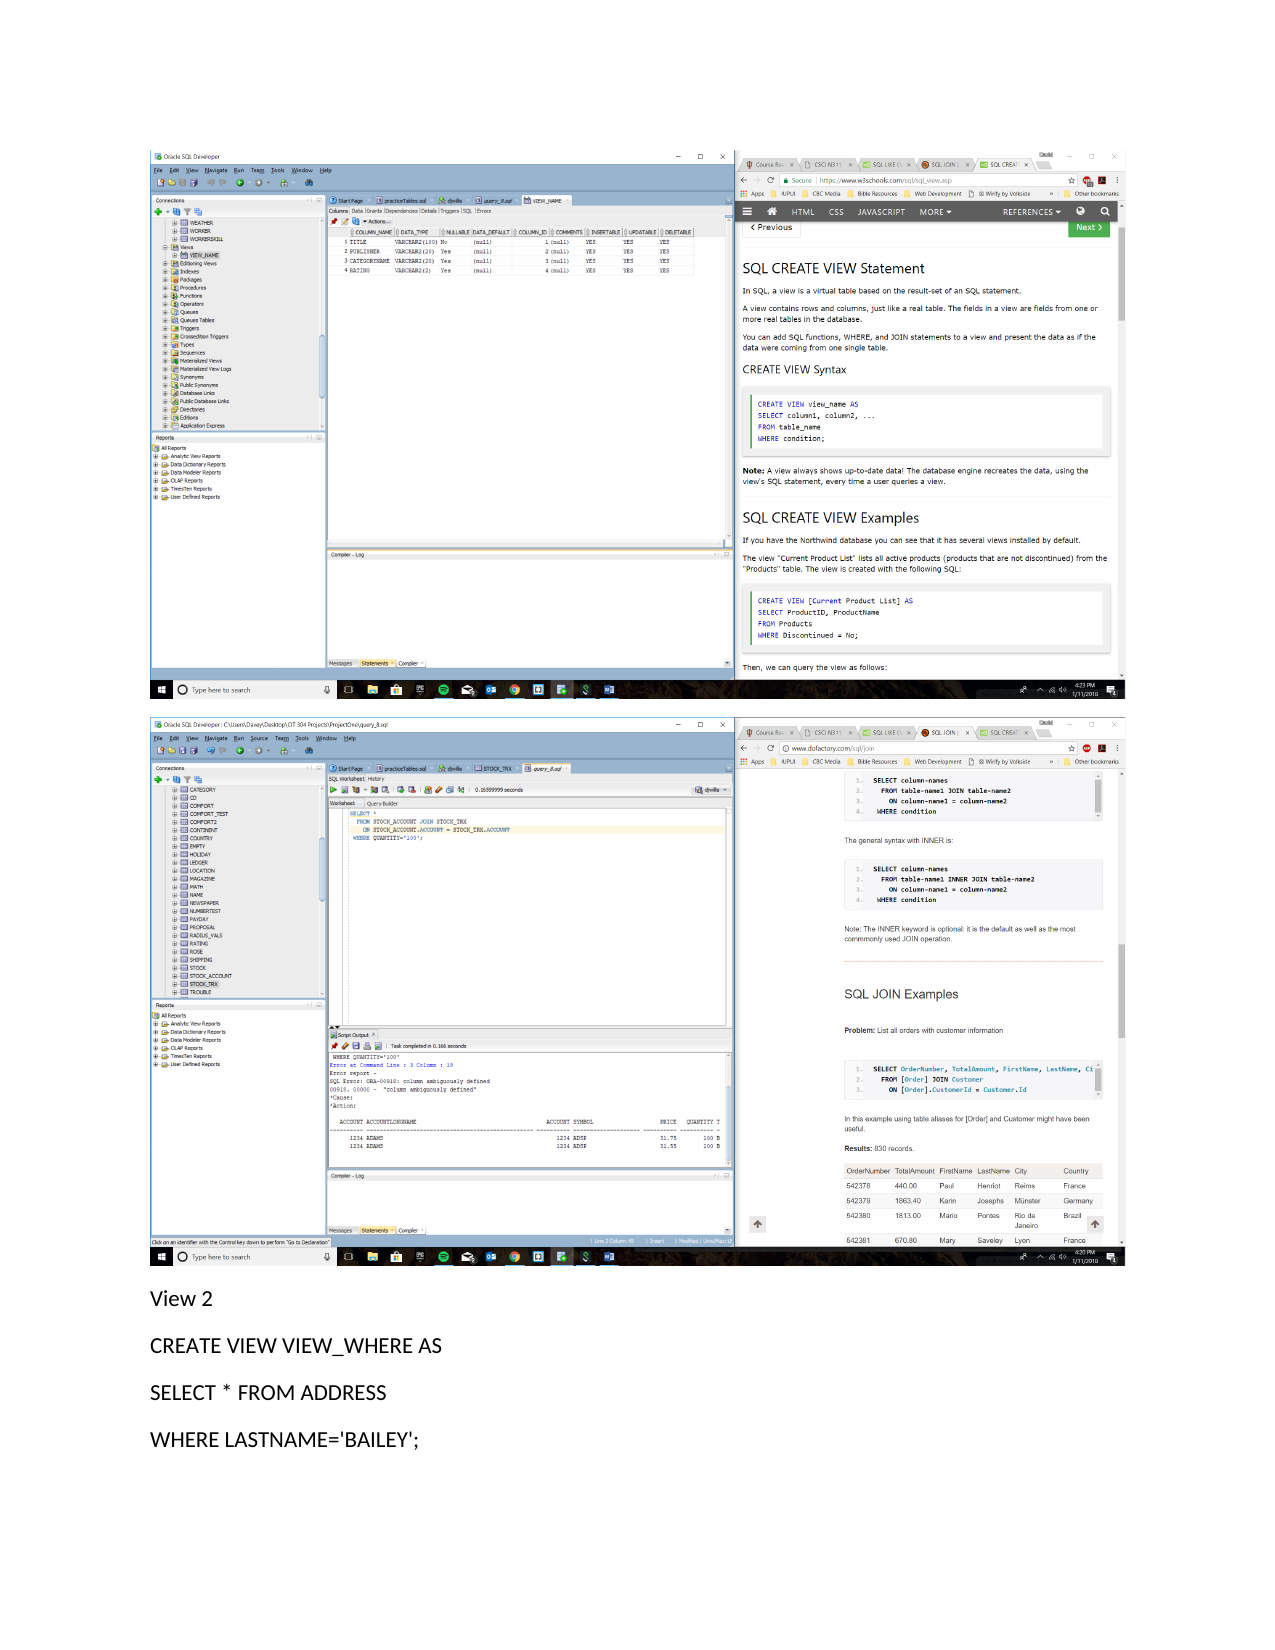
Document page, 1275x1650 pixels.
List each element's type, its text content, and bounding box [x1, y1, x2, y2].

text WHERE LASTNAME='BAILEY'; [150, 1425, 1125, 1453]
text CREATE VIEW VIEW_WHERE AS [150, 1331, 1125, 1359]
text SELECT * FROM ADDRESS [150, 1378, 1125, 1406]
picture [150, 717, 1125, 1266]
text View 2 [150, 1284, 1125, 1313]
picture [150, 150, 1125, 699]
